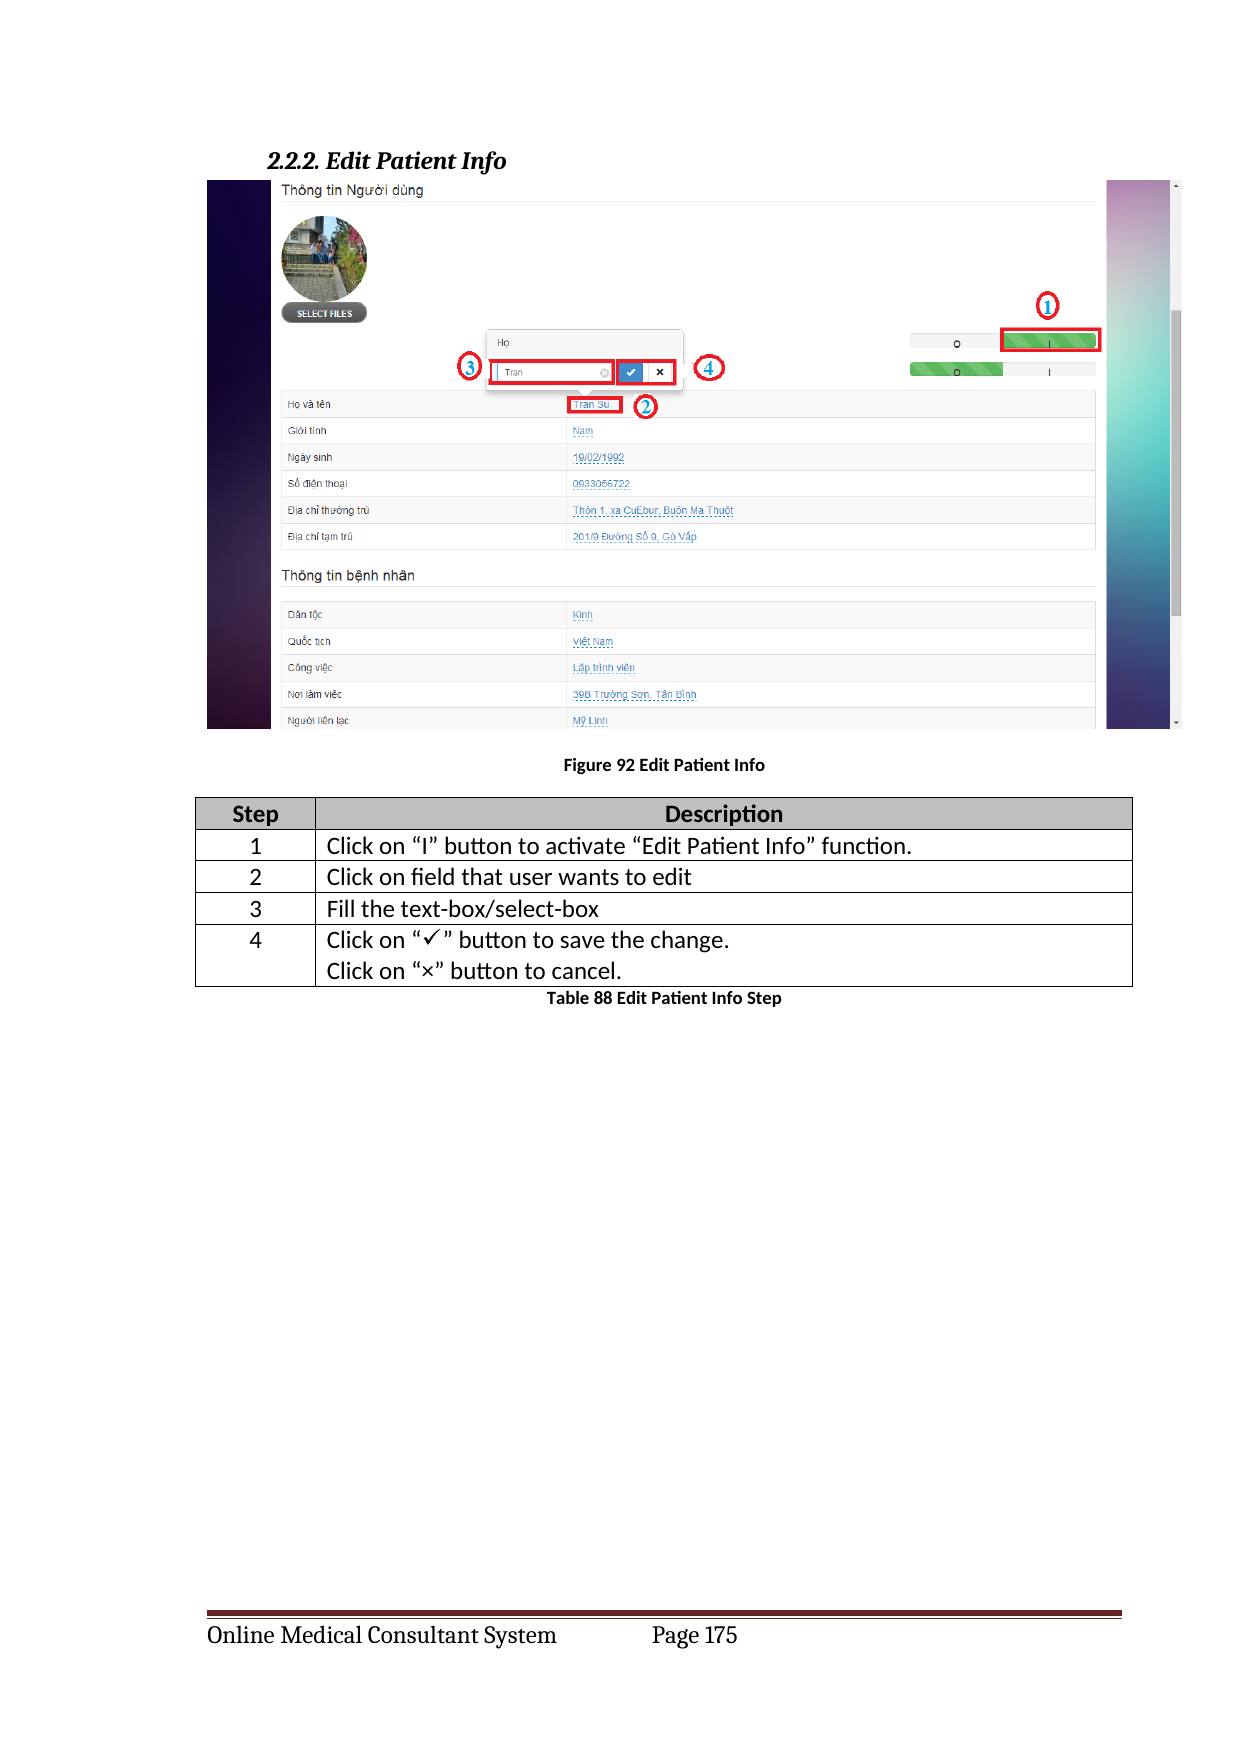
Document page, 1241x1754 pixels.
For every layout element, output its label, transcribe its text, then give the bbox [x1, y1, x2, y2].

subtitle Edit Patient Info [267, 147, 1122, 176]
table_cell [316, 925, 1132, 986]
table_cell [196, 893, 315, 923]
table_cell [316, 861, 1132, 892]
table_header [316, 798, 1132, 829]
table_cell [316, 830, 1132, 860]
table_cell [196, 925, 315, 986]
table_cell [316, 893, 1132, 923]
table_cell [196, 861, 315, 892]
picture [207, 180, 1182, 729]
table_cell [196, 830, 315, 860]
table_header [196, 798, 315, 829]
